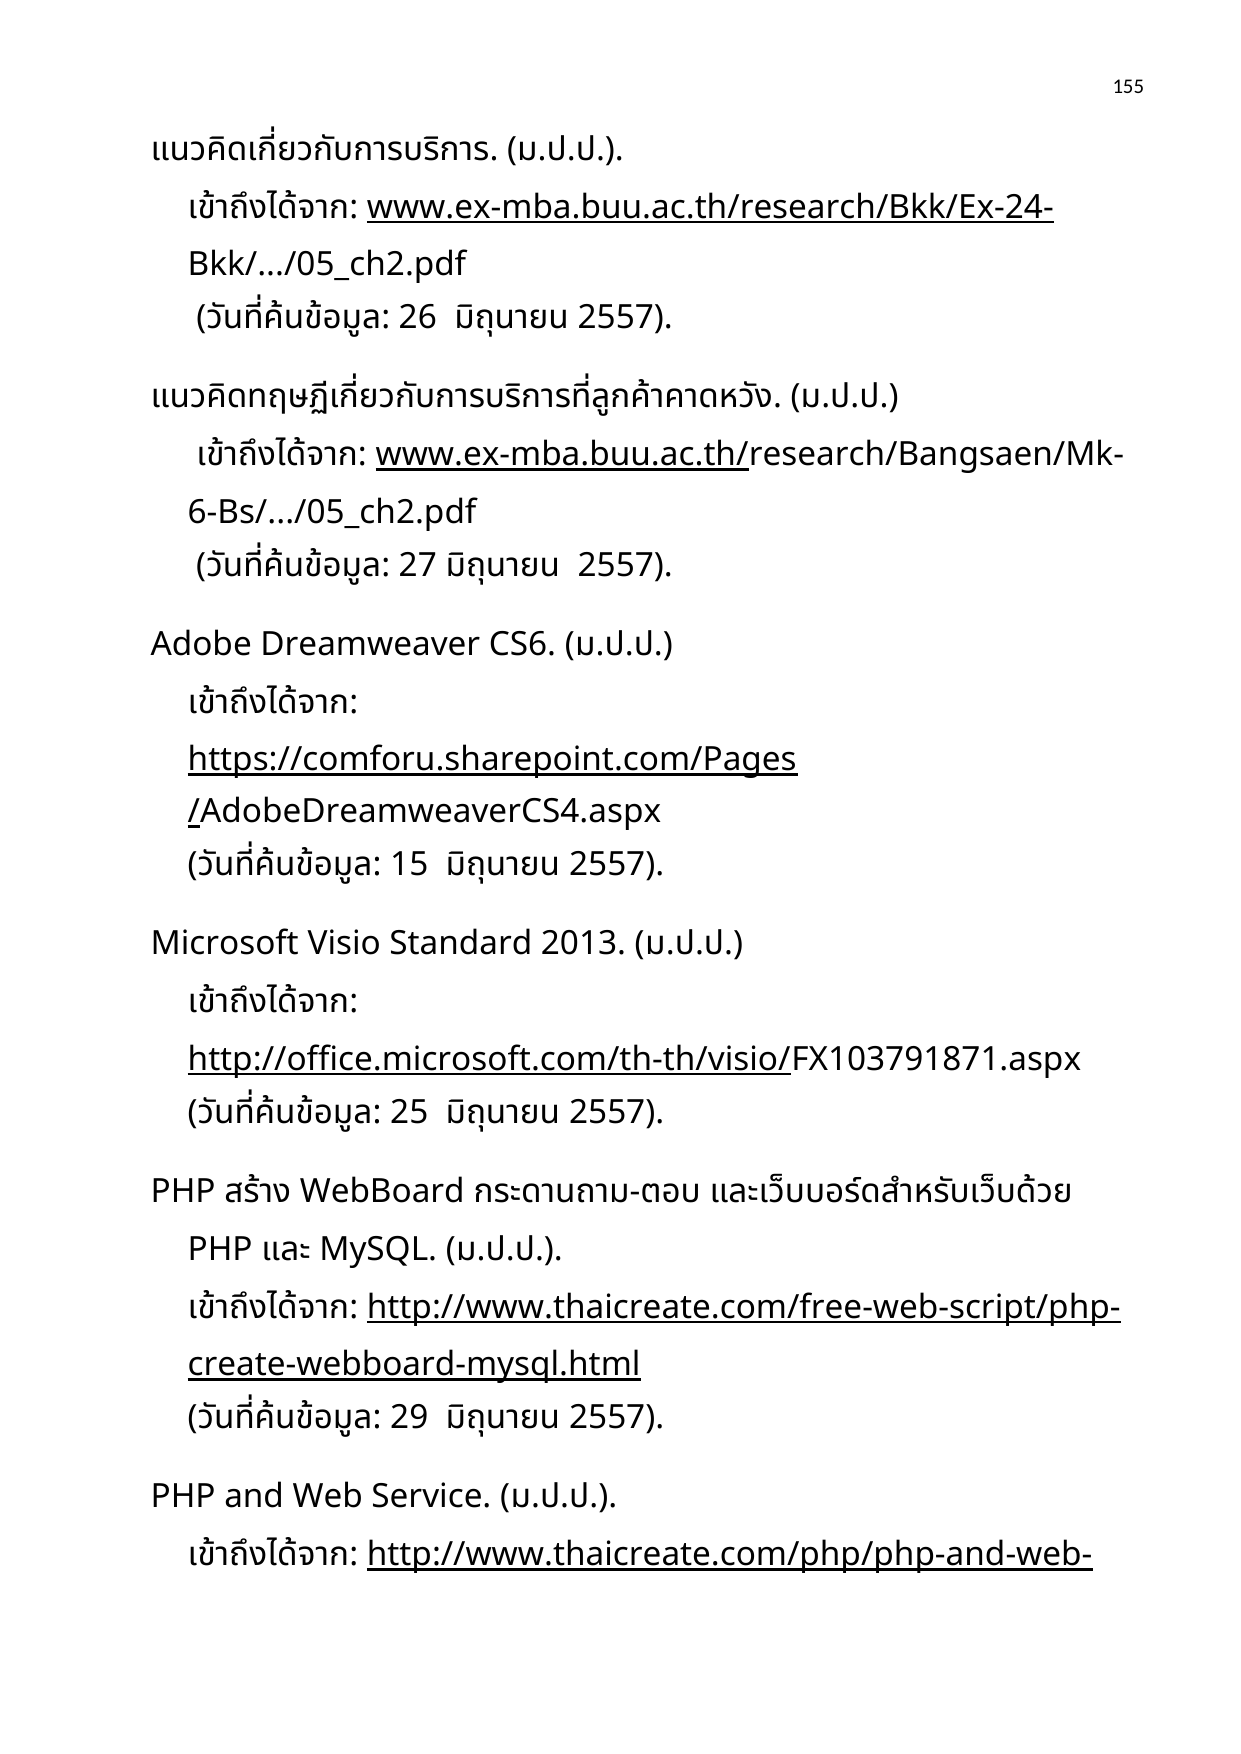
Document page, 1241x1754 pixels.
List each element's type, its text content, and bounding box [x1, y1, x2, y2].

text Microsoft Visio Standard 2013. (ม.ป.ป.) เข้าถึงได้จาก: http://office.microsoft.com/th-th/visio/FX103791871.aspx (วันที่ค้นข้อมูล: 25 มิถุนายน 2557). [150, 919, 1144, 1138]
text PHP สร้าง WebBoard กระดานถาม-ตอบ และเว็บบอร์ดสำหรับเว็บด้วย PHP และ MySQL. (ม.ป.ป.). เข้าถึงได้จาก: http://www.thaicreate.com/free-web-script/php-create-webboard-mysql.html (วันที่ค้นข้อมูล: 29 มิถุนายน 2557). [150, 1166, 1144, 1443]
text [150, 1472, 1144, 1581]
text แนวคิดทฤษฏีเกี่ยวกับการบริการที่ลูกค้าคาดหวัง. (ม.ป.ป.) เข้าถึงได้จาก: www.ex-mba.buu.ac.th/research/Bangsaen/Mk-6-Bs/.../05_ch2.pdf‎ (วันที่ค้นข้อมูล: 27 มิถุนายน 2557). [150, 372, 1144, 591]
text Adobe Dreamweaver CS6. (ม.ป.ป.) เข้าถึงได้จาก: https://comforu.sharepoint.com/Pages/AdobeDreamweaverCS4.aspx (วันที่ค้นข้อมูล: 15 มิถุนายน 2557). [150, 619, 1144, 891]
text แนวคิดเกี่ยวกับการบริการ. (ม.ป.ป.). เข้าถึงได้จาก: www.ex-mba.buu.ac.th/research/Bkk/Ex-24-Bkk/.../05_ch2.pdf‎ (วันที่ค้นข้อมูล: 26 มิถุนายน 2557). [150, 124, 1144, 344]
